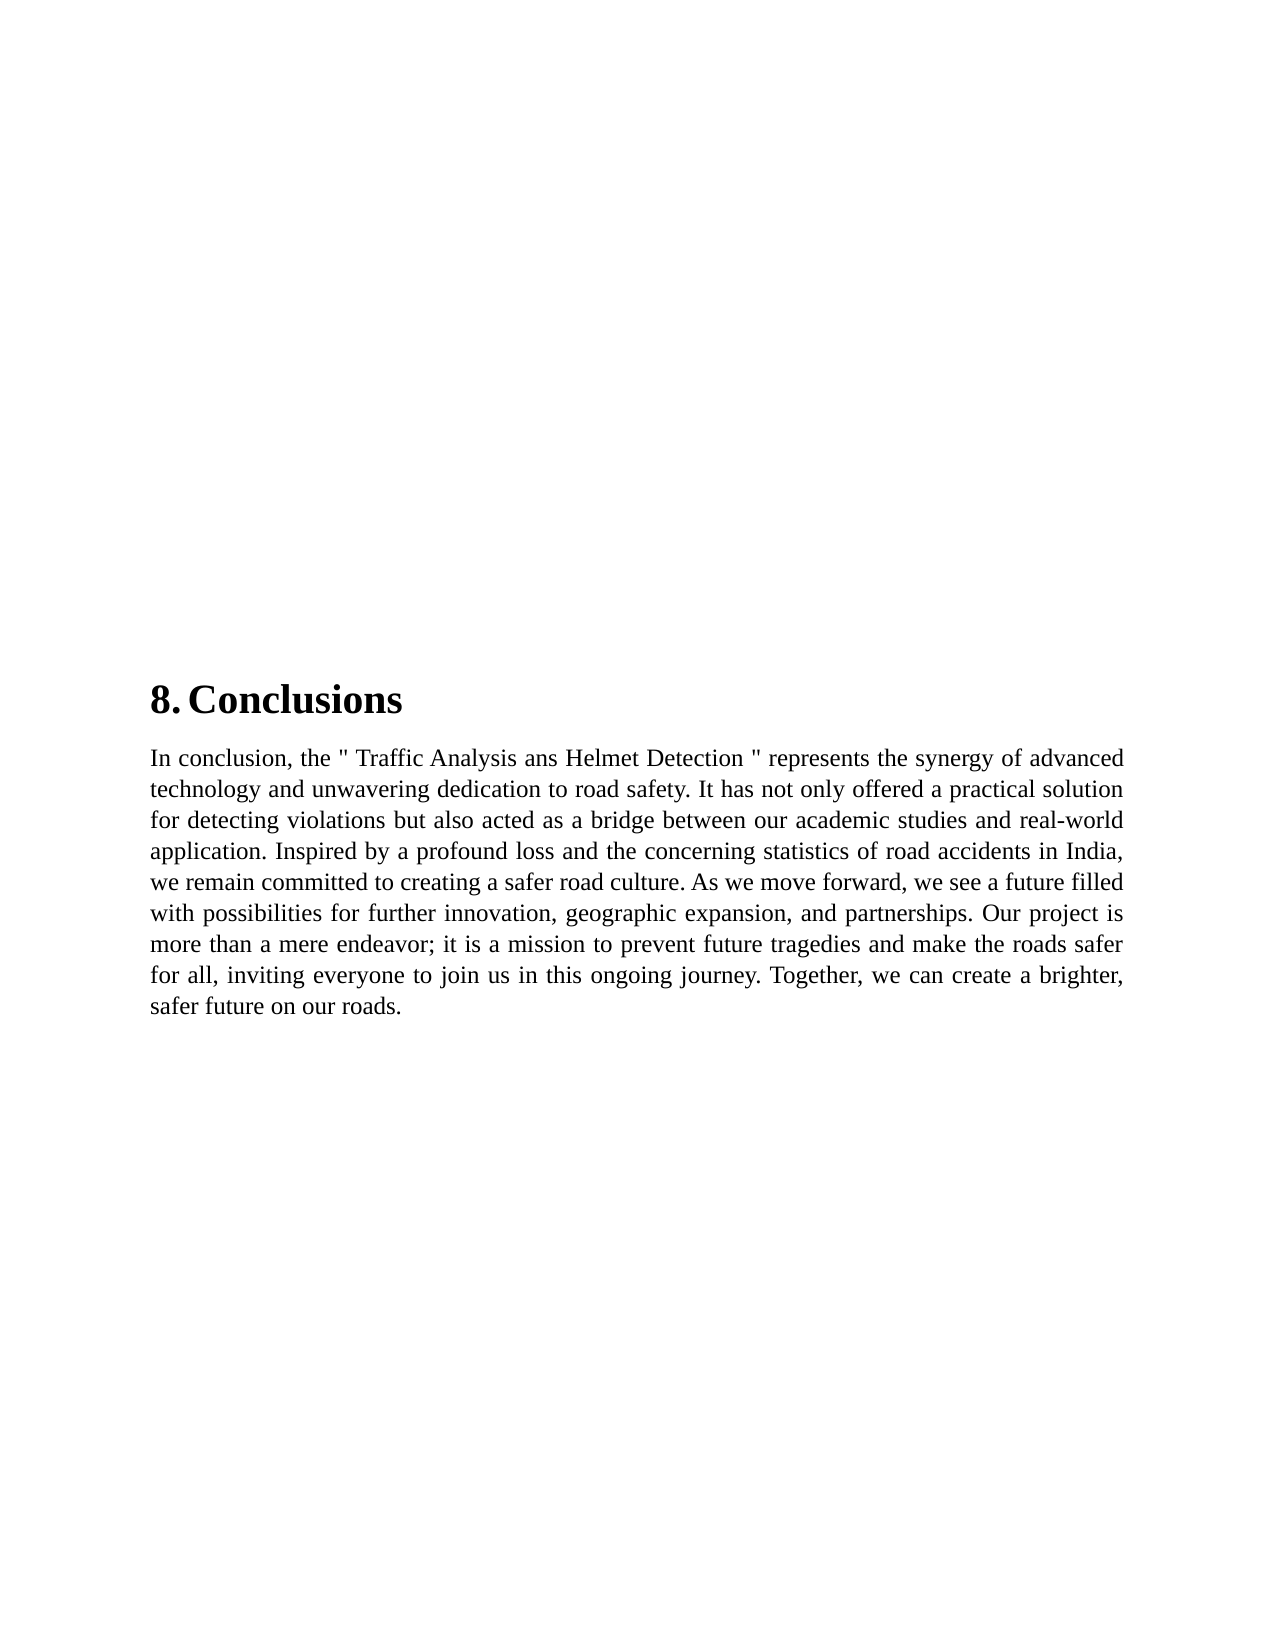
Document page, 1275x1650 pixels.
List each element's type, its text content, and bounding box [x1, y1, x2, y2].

text In conclusion, the " Traffic Analysis ans Helmet Detection " represents the synergy of advanced technology and unwavering dedication to road safety. It has not only offered a practical solution for detecting violations but also acted as a bridge between our academic studies and real-world application. Inspired by a profound loss and the concerning statistics of road accidents in India, we remain committed to creating a safer road culture. As we move forward, we see a future filled with possibilities for further innovation, geographic expansion, and partnerships. Our project is more than a mere endeavor; it is a mission to prevent future tragedies and make the roads safer for all, inviting everyone to join us in this ongoing journey. Together, we can create a brighter, safer future on our roads. [150, 743, 1125, 1020]
list Conclusions [150, 675, 1125, 723]
